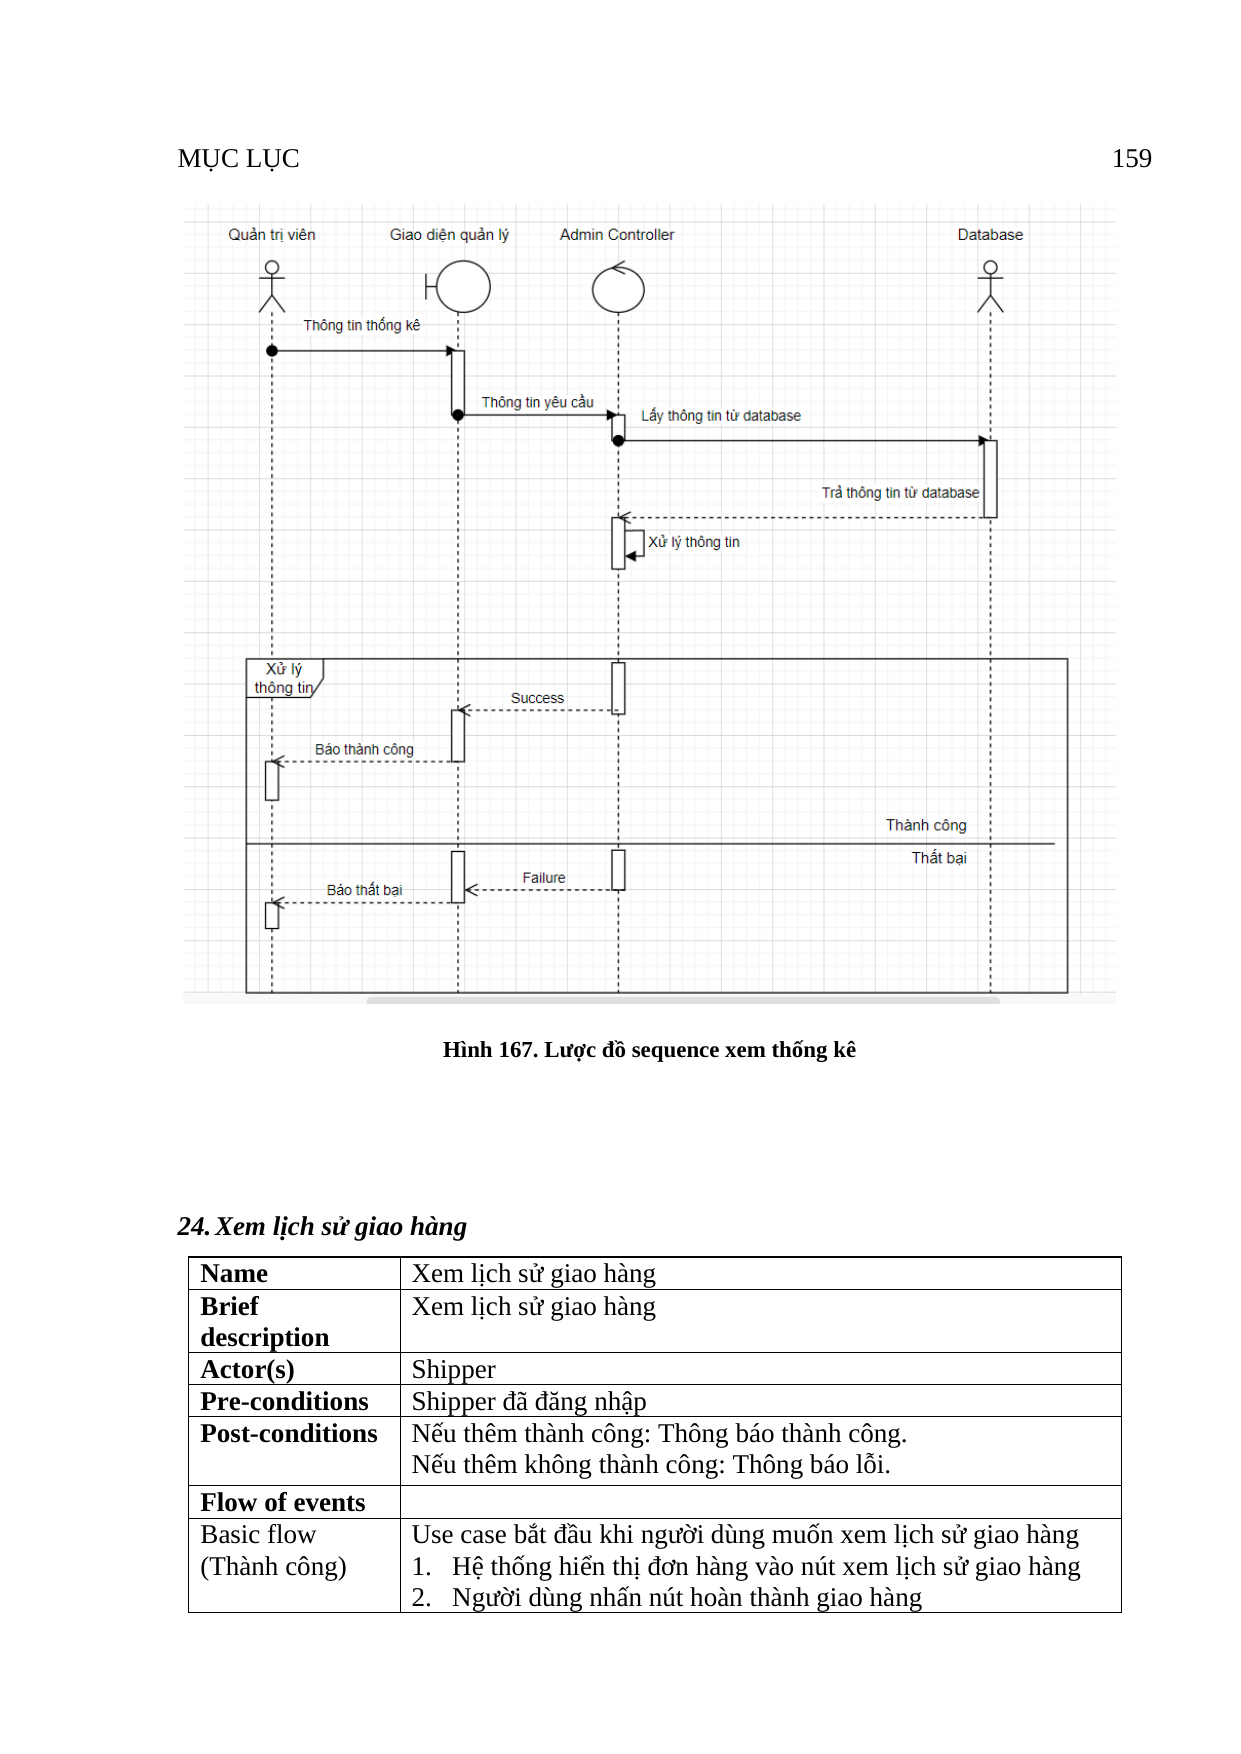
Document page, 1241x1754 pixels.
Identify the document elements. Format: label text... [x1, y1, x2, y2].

picture [183, 204, 1117, 1004]
table_header Name [189, 1258, 400, 1288]
table_header Xem lịch sử giao hàng [401, 1258, 1121, 1288]
table_cell Shipper [401, 1353, 1121, 1384]
table_cell Pre-conditions [189, 1385, 400, 1416]
table_cell Nếu thêm thành công: Thông báo thành công. Nếu thêm không thành công: Thông báo lỗi. [401, 1417, 1121, 1485]
table_cell Shipper đã đăng nhập [401, 1385, 1121, 1416]
subtitle Xem lịch sử giao hàng [177, 1210, 1122, 1241]
table_cell Brief description [189, 1290, 400, 1352]
table_cell Post-conditions [189, 1417, 400, 1485]
table_cell Xem lịch sử giao hàng [401, 1290, 1121, 1352]
table_cell Actor(s) [189, 1353, 400, 1384]
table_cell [401, 1519, 1121, 1612]
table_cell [189, 1519, 400, 1612]
table_cell Flow of events [189, 1486, 400, 1517]
table_cell [401, 1486, 1121, 1517]
